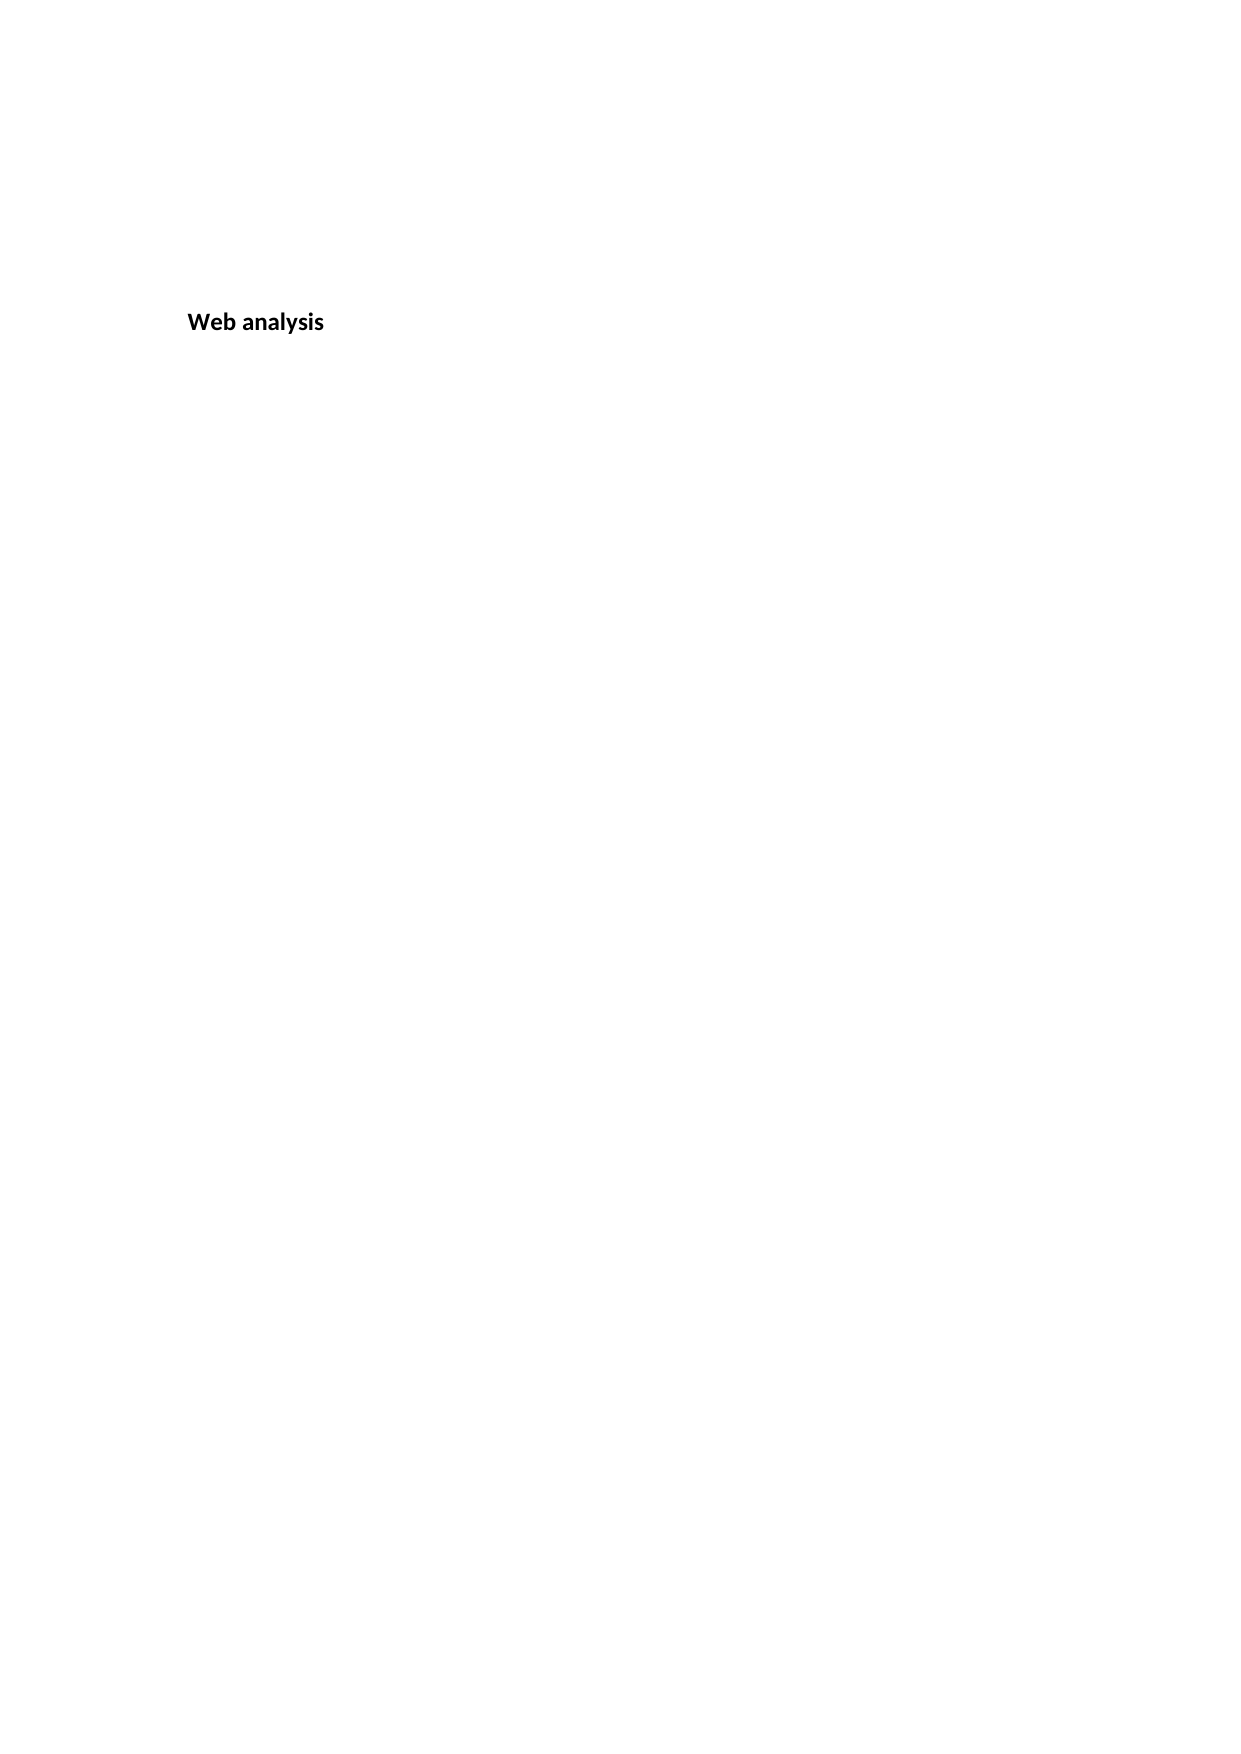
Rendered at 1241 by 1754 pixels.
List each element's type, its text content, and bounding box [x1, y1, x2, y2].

text Web analysis [187, 305, 1053, 338]
